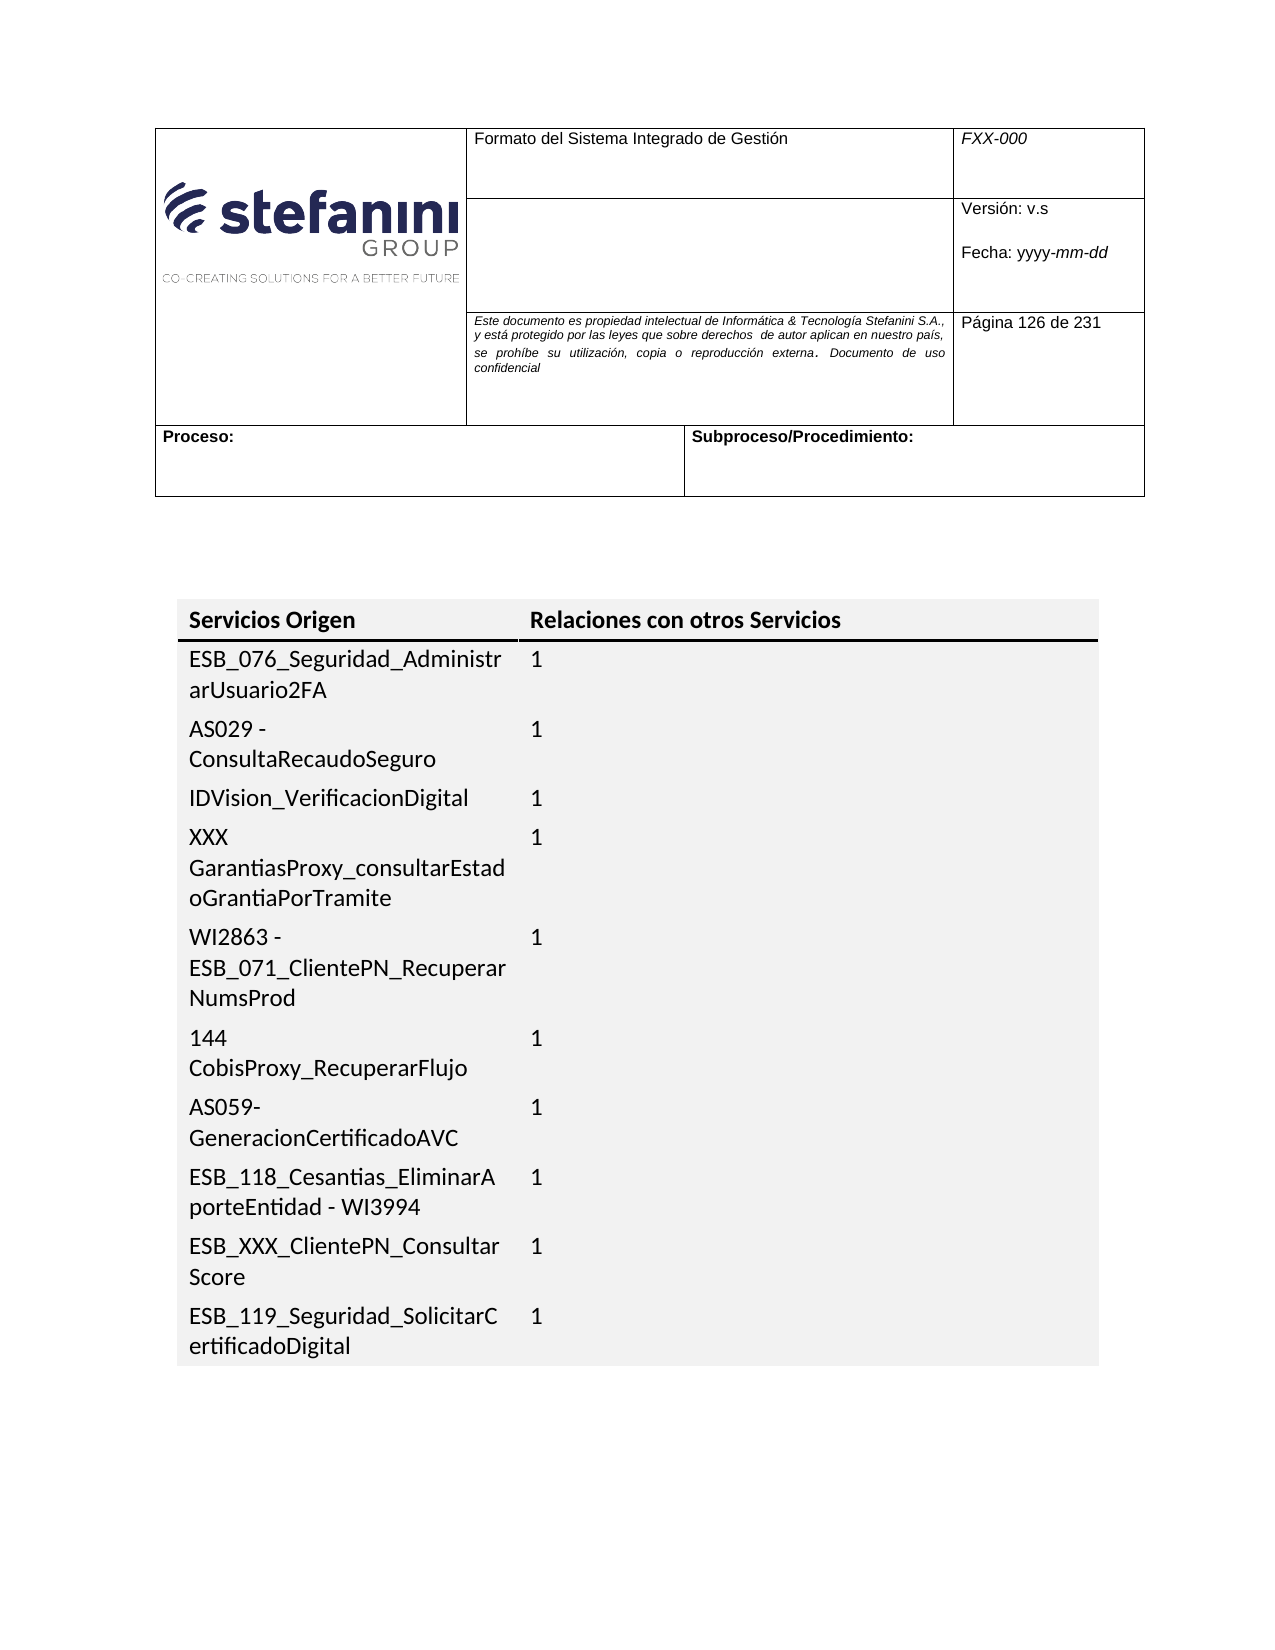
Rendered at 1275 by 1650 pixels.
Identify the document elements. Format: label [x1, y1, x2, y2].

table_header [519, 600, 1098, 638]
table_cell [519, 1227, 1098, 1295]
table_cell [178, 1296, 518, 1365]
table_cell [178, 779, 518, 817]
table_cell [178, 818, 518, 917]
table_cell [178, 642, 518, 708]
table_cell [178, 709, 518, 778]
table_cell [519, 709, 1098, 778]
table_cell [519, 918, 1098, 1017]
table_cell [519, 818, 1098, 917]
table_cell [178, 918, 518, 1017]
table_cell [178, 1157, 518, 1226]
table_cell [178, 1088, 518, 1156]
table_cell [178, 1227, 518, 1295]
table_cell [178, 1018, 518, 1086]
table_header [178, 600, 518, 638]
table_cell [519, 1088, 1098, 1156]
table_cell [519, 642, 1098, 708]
picture [162, 182, 460, 286]
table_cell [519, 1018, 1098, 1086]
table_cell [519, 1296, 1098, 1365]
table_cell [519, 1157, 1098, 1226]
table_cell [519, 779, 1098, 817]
